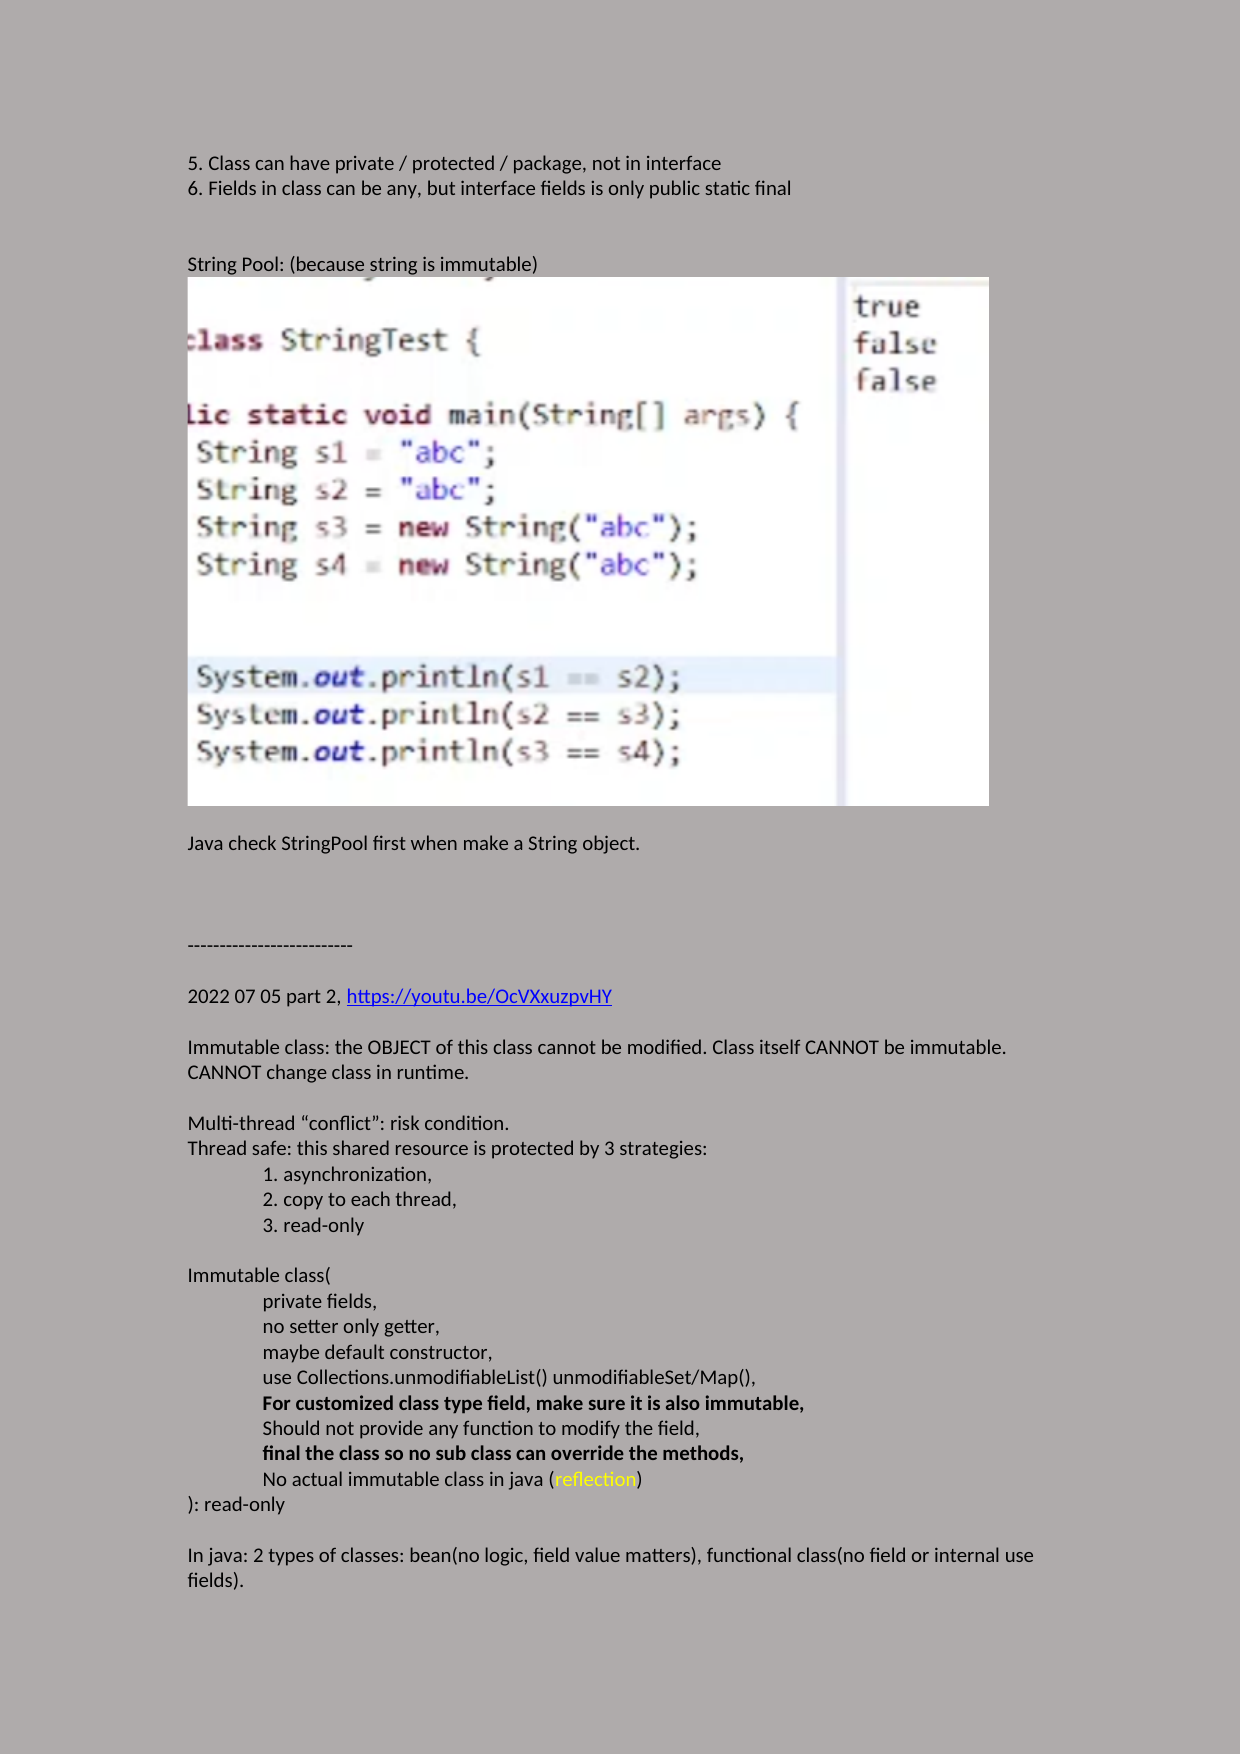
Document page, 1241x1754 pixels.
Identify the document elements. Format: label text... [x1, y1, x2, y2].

text no setter only getter, [187, 1313, 1053, 1339]
list Fields in class can be any, but interface fields is only public static final [187, 175, 1053, 201]
text 2022 07 05 part 2, https://youtu.be/OcVXxuzpvHY [187, 983, 1053, 1008]
text ): read-only [187, 1491, 1053, 1517]
text Thread safe: this shared resource is protected by 3 strategies: [187, 1136, 1053, 1161]
picture [187, 277, 989, 806]
list copy to each thread, [187, 1186, 1053, 1212]
text Multi-thread “conflict”: risk condition. [187, 1110, 1053, 1136]
text For customized class type field, make sure it is also immutable, [187, 1390, 1053, 1415]
text maybe default constructor, [187, 1339, 1053, 1364]
text Should not provide any function to modify the field, [187, 1415, 1053, 1441]
list read-only [187, 1212, 1053, 1237]
list asynchronization, [187, 1161, 1053, 1186]
text Immutable class: the OBJECT of this class cannot be modified. Class itself CANNOT be immutable. CANNOT change class in runtime. [187, 1034, 1053, 1085]
text String Pool: (because string is immutable) [187, 252, 1053, 277]
text use Collections.unmodifiableList() unmodifiableSet/Map(), [187, 1364, 1053, 1390]
text private fields, [187, 1288, 1053, 1313]
text No actual immutable class in java (reflection) [187, 1466, 1053, 1491]
text -------------------------- [187, 932, 1053, 958]
text Java check StringPool first when make a String object. [187, 831, 1053, 856]
text In java: 2 types of classes: bean(no logic, field value matters), functional class(no field or internal use fields). [187, 1542, 1053, 1593]
text Immutable class( [187, 1263, 1053, 1288]
list Class can have private / protected / package, not in interface [187, 150, 1053, 175]
text final the class so no sub class can override the methods, [187, 1441, 1053, 1466]
